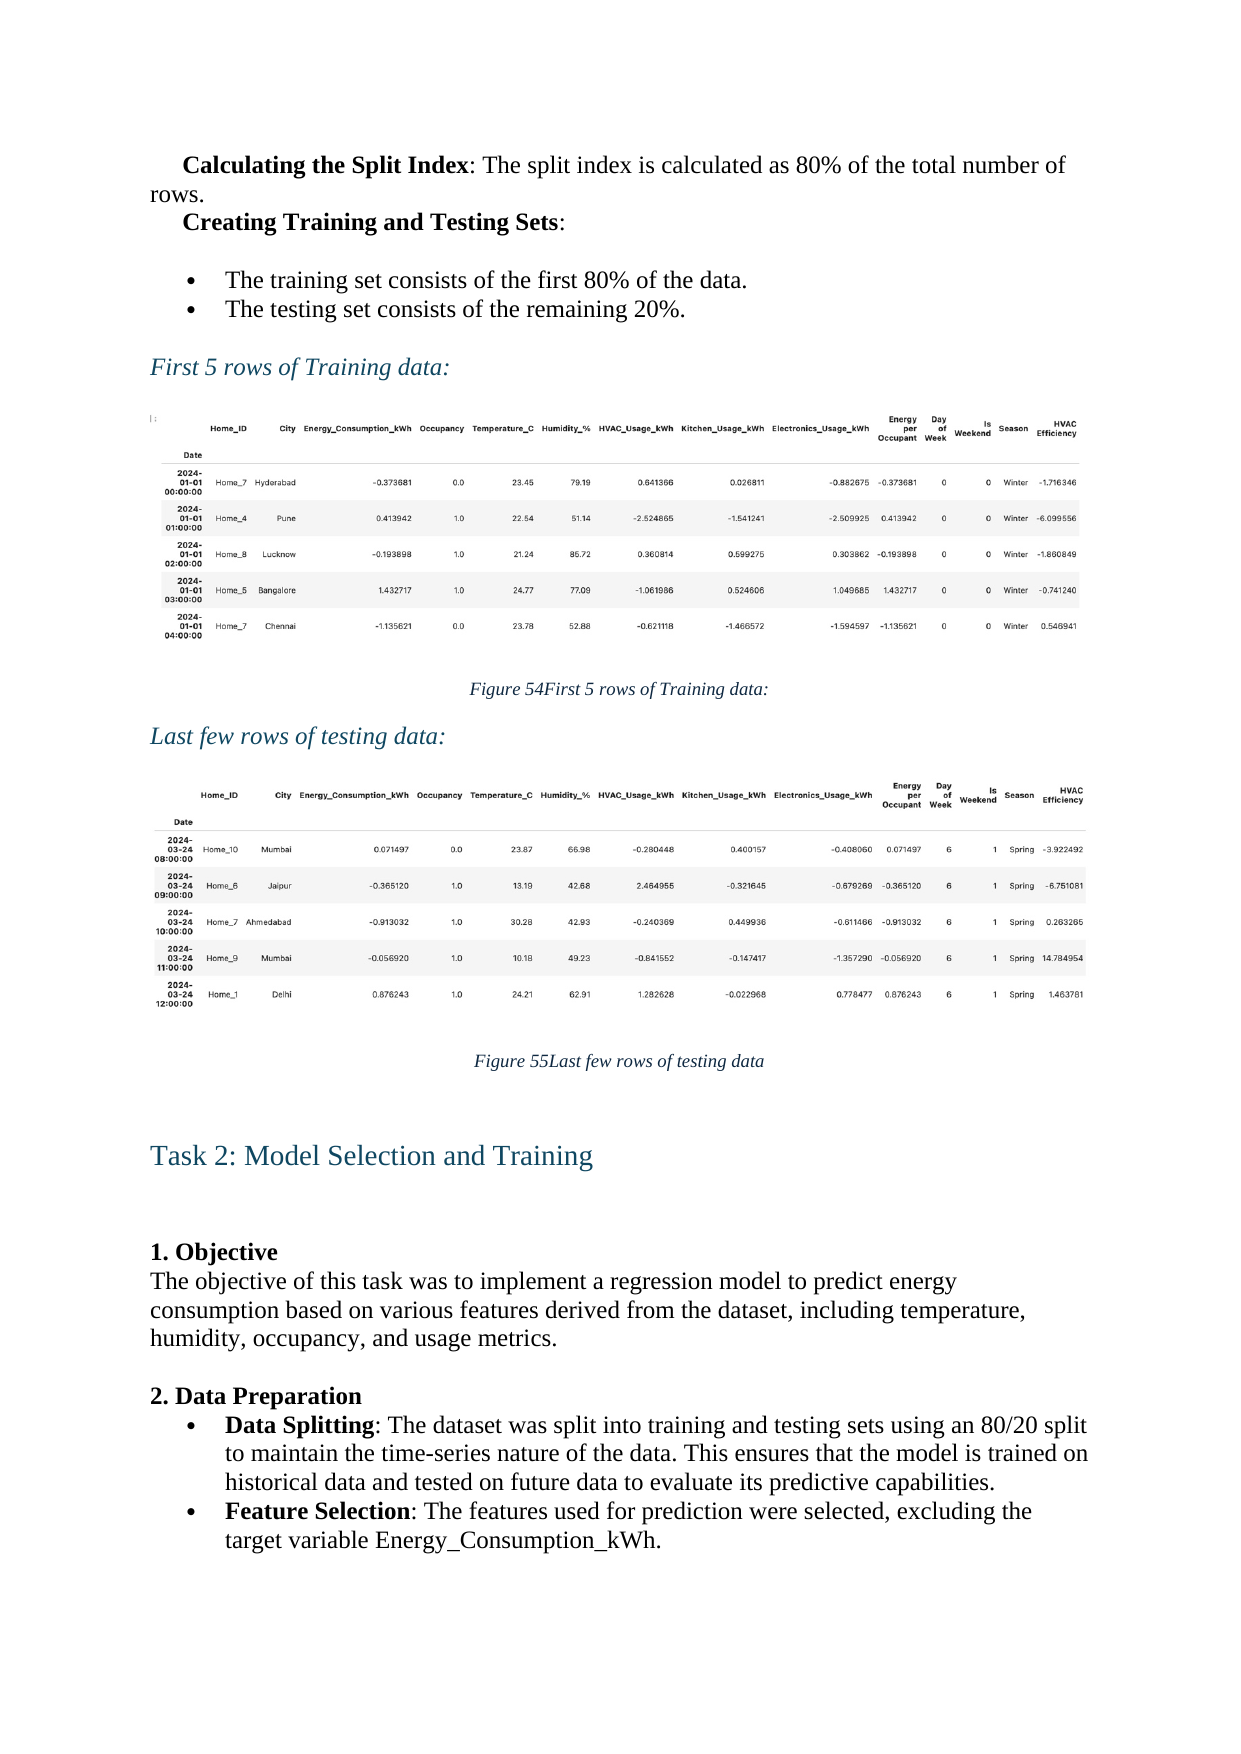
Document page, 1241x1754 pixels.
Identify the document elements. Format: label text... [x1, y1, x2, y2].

list The testing set consists of the remaining 20%. [187, 294, 1090, 323]
list Feature Selection: The features used for prediction were selected, excluding the target variable Energy_Consumption_kWh. [187, 1496, 1090, 1553]
picture [150, 410, 1080, 650]
subtitle Task 2: Model Selection and Training [150, 1138, 1090, 1171]
text  Creating Training and Testing Sets: [150, 207, 1090, 236]
list The training set consists of the first 80% of the data. [187, 265, 1090, 294]
list Data Splitting: The dataset was split into training and testing sets using an 80/20 split to maintain the time-series nature of the data. This ensures that the model is trained on historical data and tested on future data to evaluate its predictive capabilities. [187, 1410, 1090, 1496]
text 2. Data Preparation [150, 1381, 1090, 1410]
subtitle First 5 rows of Training data: [150, 352, 1090, 381]
text 1. Objective [150, 1237, 1090, 1266]
text  Calculating the Split Index: The split index is calculated as 80% of the total number of rows. [150, 150, 1090, 207]
subtitle Last few rows of testing data: [150, 721, 1090, 749]
text Figure 55Last few rows of testing data [150, 1050, 1090, 1072]
picture [150, 778, 1091, 1021]
text The objective of this task was to implement a regression model to predict energy consumption based on various features derived from the dataset, including temperature, humidity, occupancy, and usage metrics. [150, 1266, 1090, 1352]
text Figure 54First 5 rows of Training data: [150, 678, 1090, 700]
